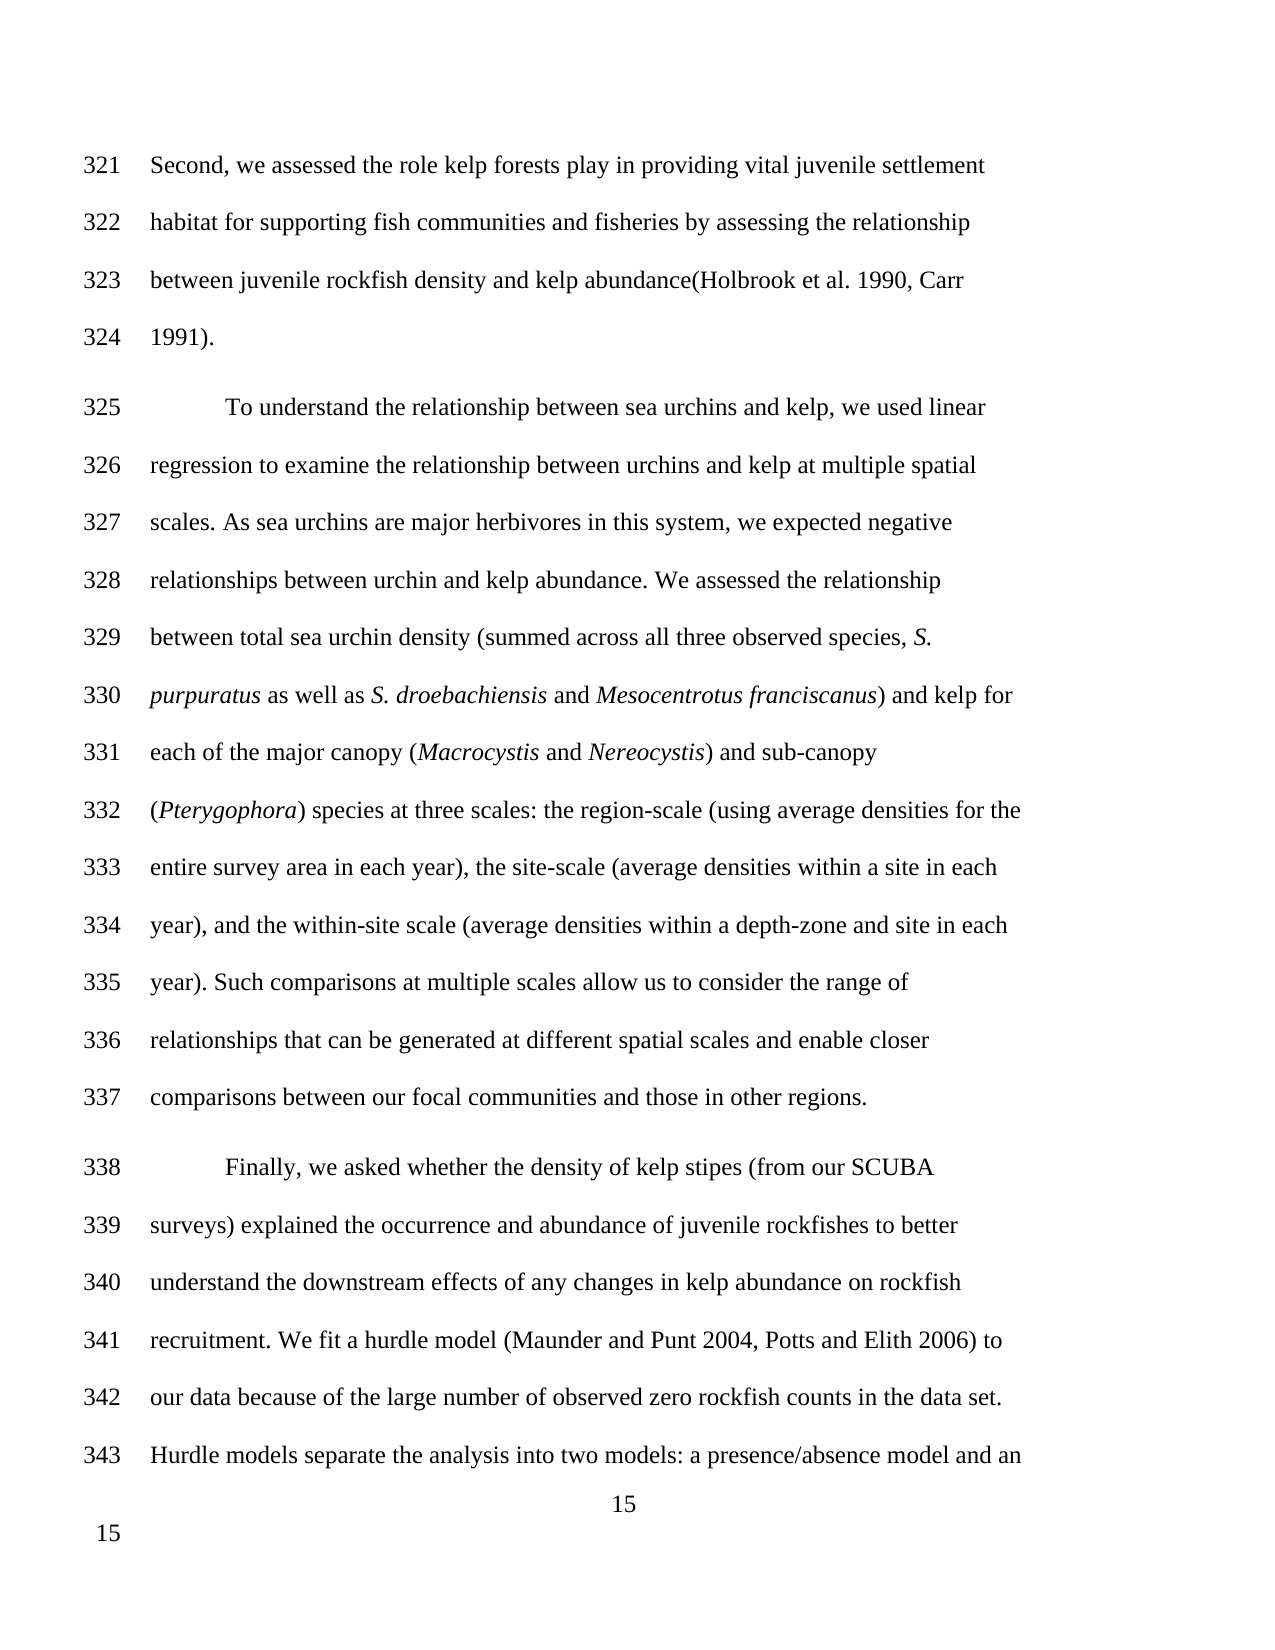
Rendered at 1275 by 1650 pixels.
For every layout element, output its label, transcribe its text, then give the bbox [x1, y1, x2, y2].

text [150, 150, 1022, 351]
text To understand the relationship between sea urchins and kelp, we used linear regression to examine the relationship between urchins and kelp at multiple spatial scales. As sea urchins are major herbivores in this system, we expected negative relationships between urchin and kelp abundance. We assessed the relationship between total sea urchin density (summed across all three observed species, S. purpuratus as well as S. droebachiensis and Mesocentrotus franciscanus) and kelp for each of the major canopy (Macrocystis and Nereocystis) and sub-canopy (Pterygophora) species at three scales: the region-scale (using average densities for the entire survey area in each year), the site-scale (average densities within a site in each year), and the within-site scale (average densities within a depth-zone and site in each year). Such comparisons at multiple scales allow us to consider the range of relationships that can be generated at different spatial scales and enable closer comparisons between our focal communities and those in other regions. [150, 392, 1022, 1111]
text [150, 1152, 1022, 1469]
